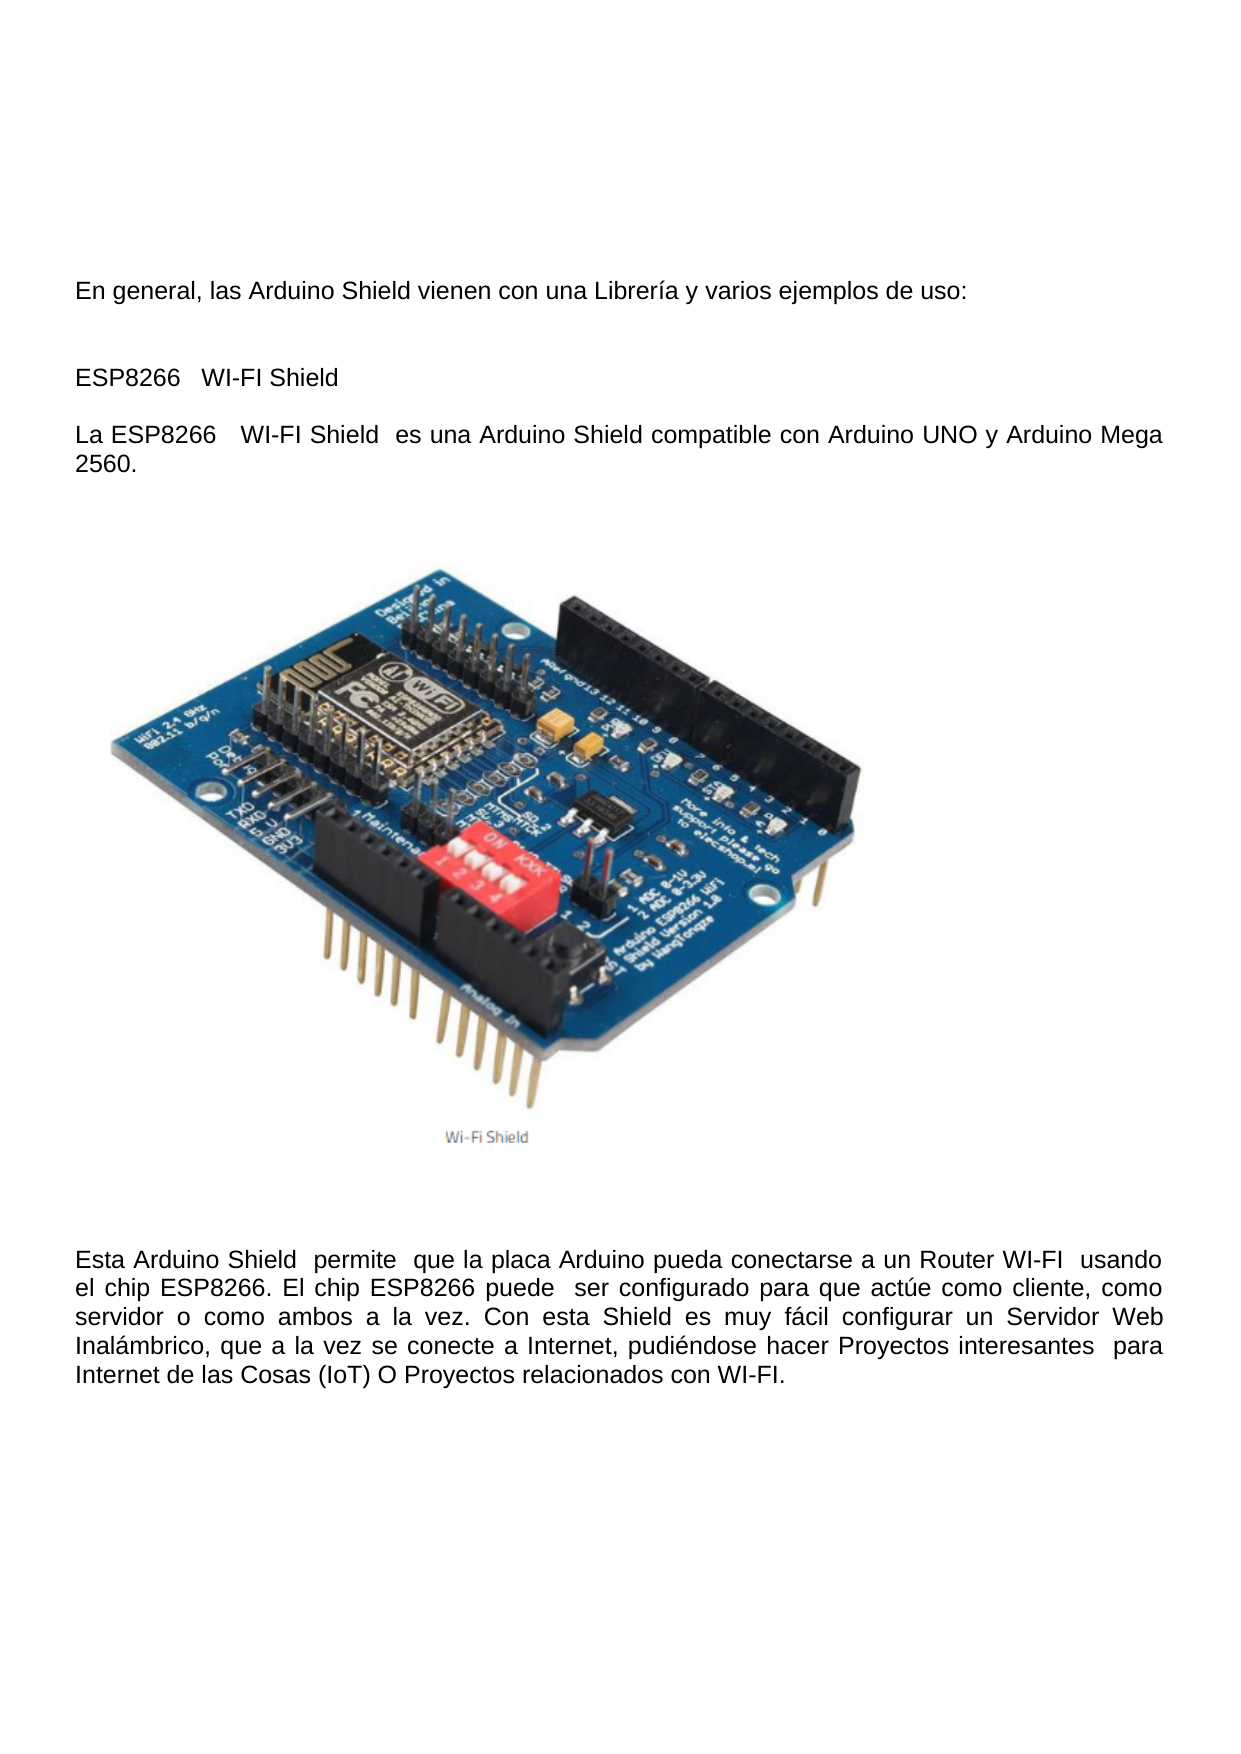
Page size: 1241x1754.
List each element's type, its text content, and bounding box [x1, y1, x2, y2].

text ESP8266 WI-FI Shield [75, 362, 1165, 391]
picture [75, 535, 961, 1159]
text En general, las Arduino Shield vienen con una Librería y varios ejemplos de uso: [75, 276, 1165, 305]
text Esta Arduino Shield permite que la placa Arduino pueda conectarse a un Router WI-FI usando el chip ESP8266. El chip ESP8266 puede ser configurado para que actúe como cliente, como servidor o como ambos a la vez. Con esta Shield es muy fácil configurar un Servidor Web Inalámbrico, que a la vez se conecte a Internet, pudiéndose hacer Proyectos interesantes para Internet de las Cosas (IoT) O Proyectos relacionados con WI-FI. [75, 1245, 1165, 1388]
text La ESP8266 WI-FI Shield es una Arduino Shield compatible con Arduino UNO y Arduino Mega 2560. [75, 420, 1165, 477]
